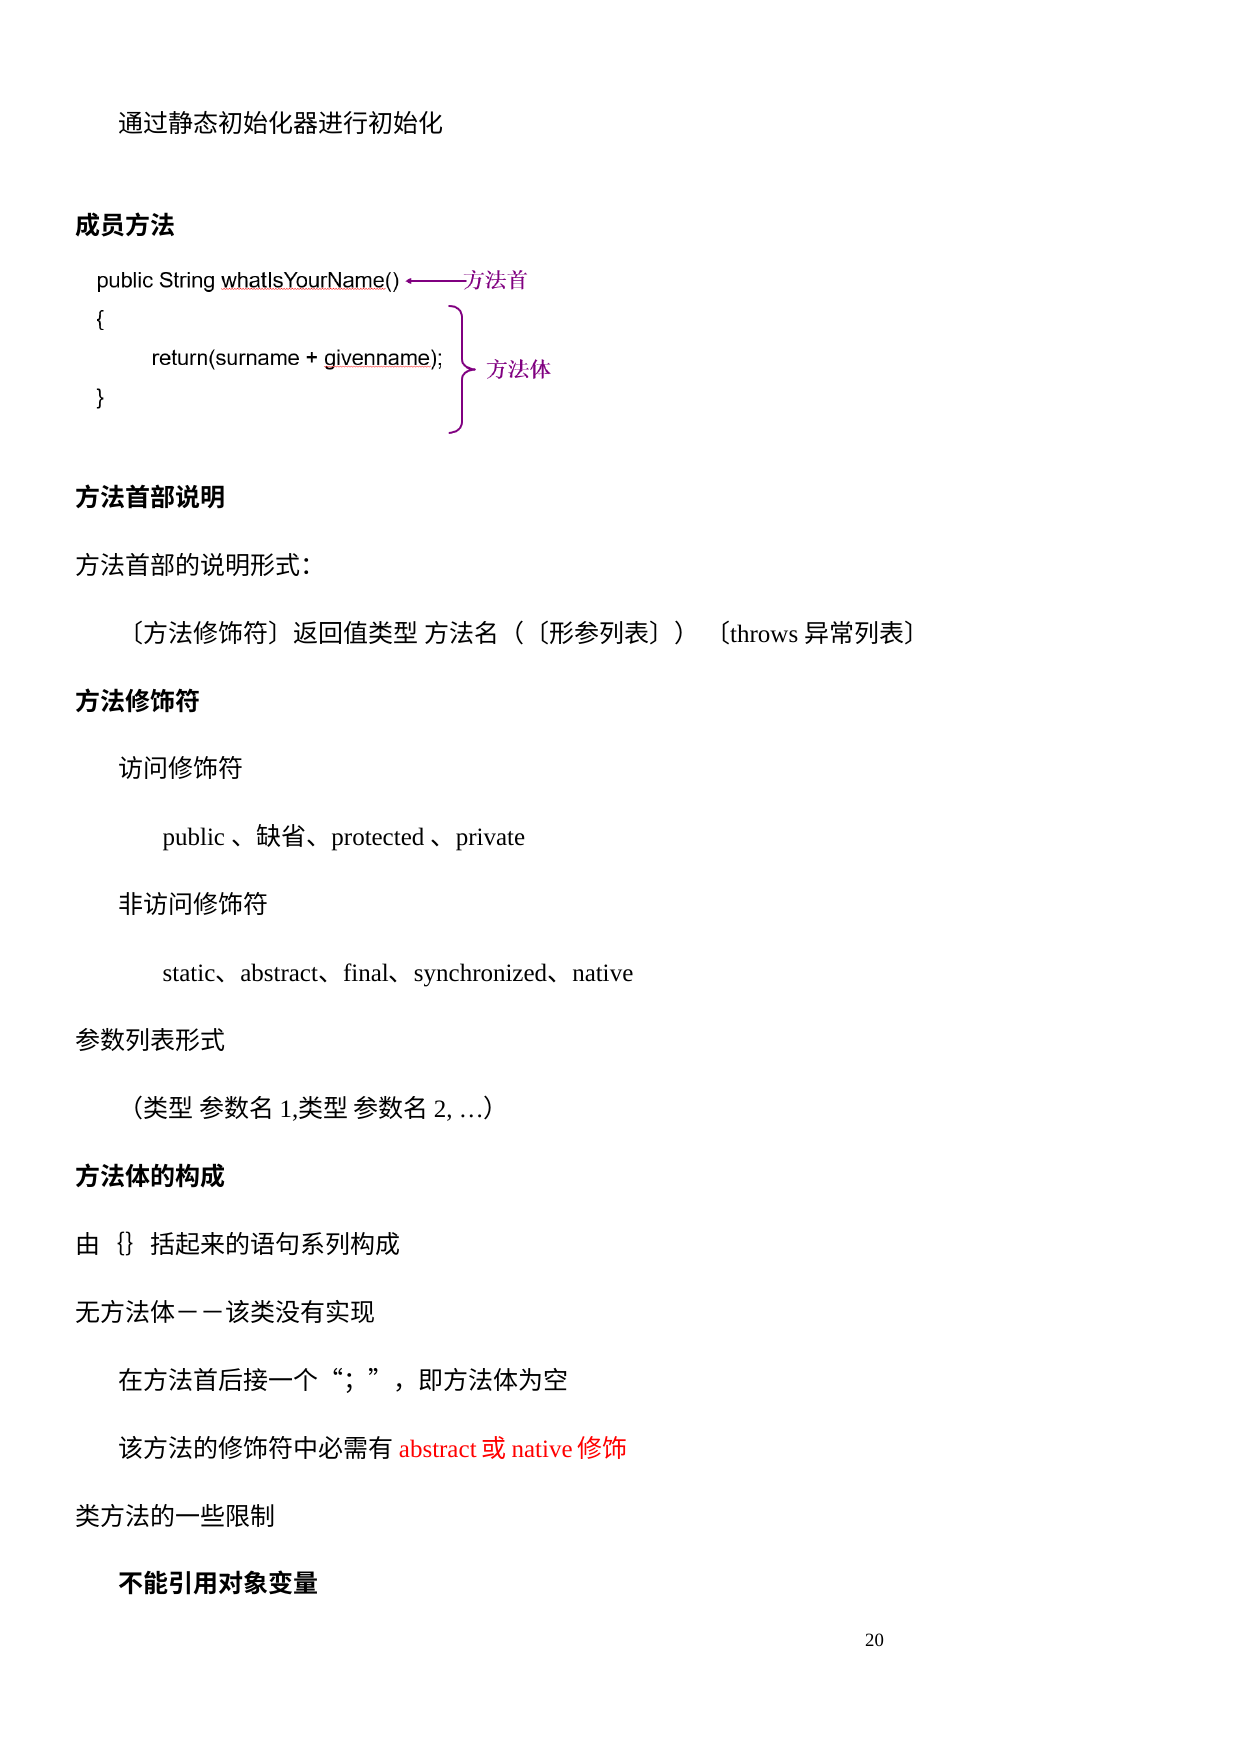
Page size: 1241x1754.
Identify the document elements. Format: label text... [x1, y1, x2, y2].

text 成员方法 [75, 190, 1165, 258]
text 由｛｝括起来的语句系列构成 [75, 1208, 1165, 1276]
text 方法修饰符 [75, 665, 1165, 733]
text 非访问修饰符 [75, 869, 1165, 937]
text 〔方法修饰符〕返回值类型 方法名（〔形参列表〕） 〔throws 异常列表〕 [75, 597, 1165, 665]
text 该方法的修饰符中必需有abstract或native修饰 类方法的一些限制 [75, 1412, 1165, 1548]
text static、abstract、final、synchronized、native [119, 937, 1165, 1005]
text 在方法首后接一个“；”，即方法体为空 [75, 1344, 1165, 1412]
text public 、缺省、protected 、private [119, 801, 1165, 869]
text 方法体的构成 [75, 1141, 1165, 1208]
text 参数列表形式 [75, 1005, 1165, 1073]
text （类型 参数名1,类型 参数名2, …） [75, 1073, 1165, 1141]
text 不能引用对象变量 [75, 1548, 1165, 1616]
picture [75, 257, 561, 444]
text 方法首部的说明形式： [75, 529, 1165, 597]
text 访问修饰符 [75, 733, 1165, 801]
text 通过静态初始化器进行初始化 [75, 88, 1165, 156]
text 无方法体－－该类没有实现 [75, 1276, 1165, 1344]
text 方法首部说明 [75, 461, 1165, 529]
